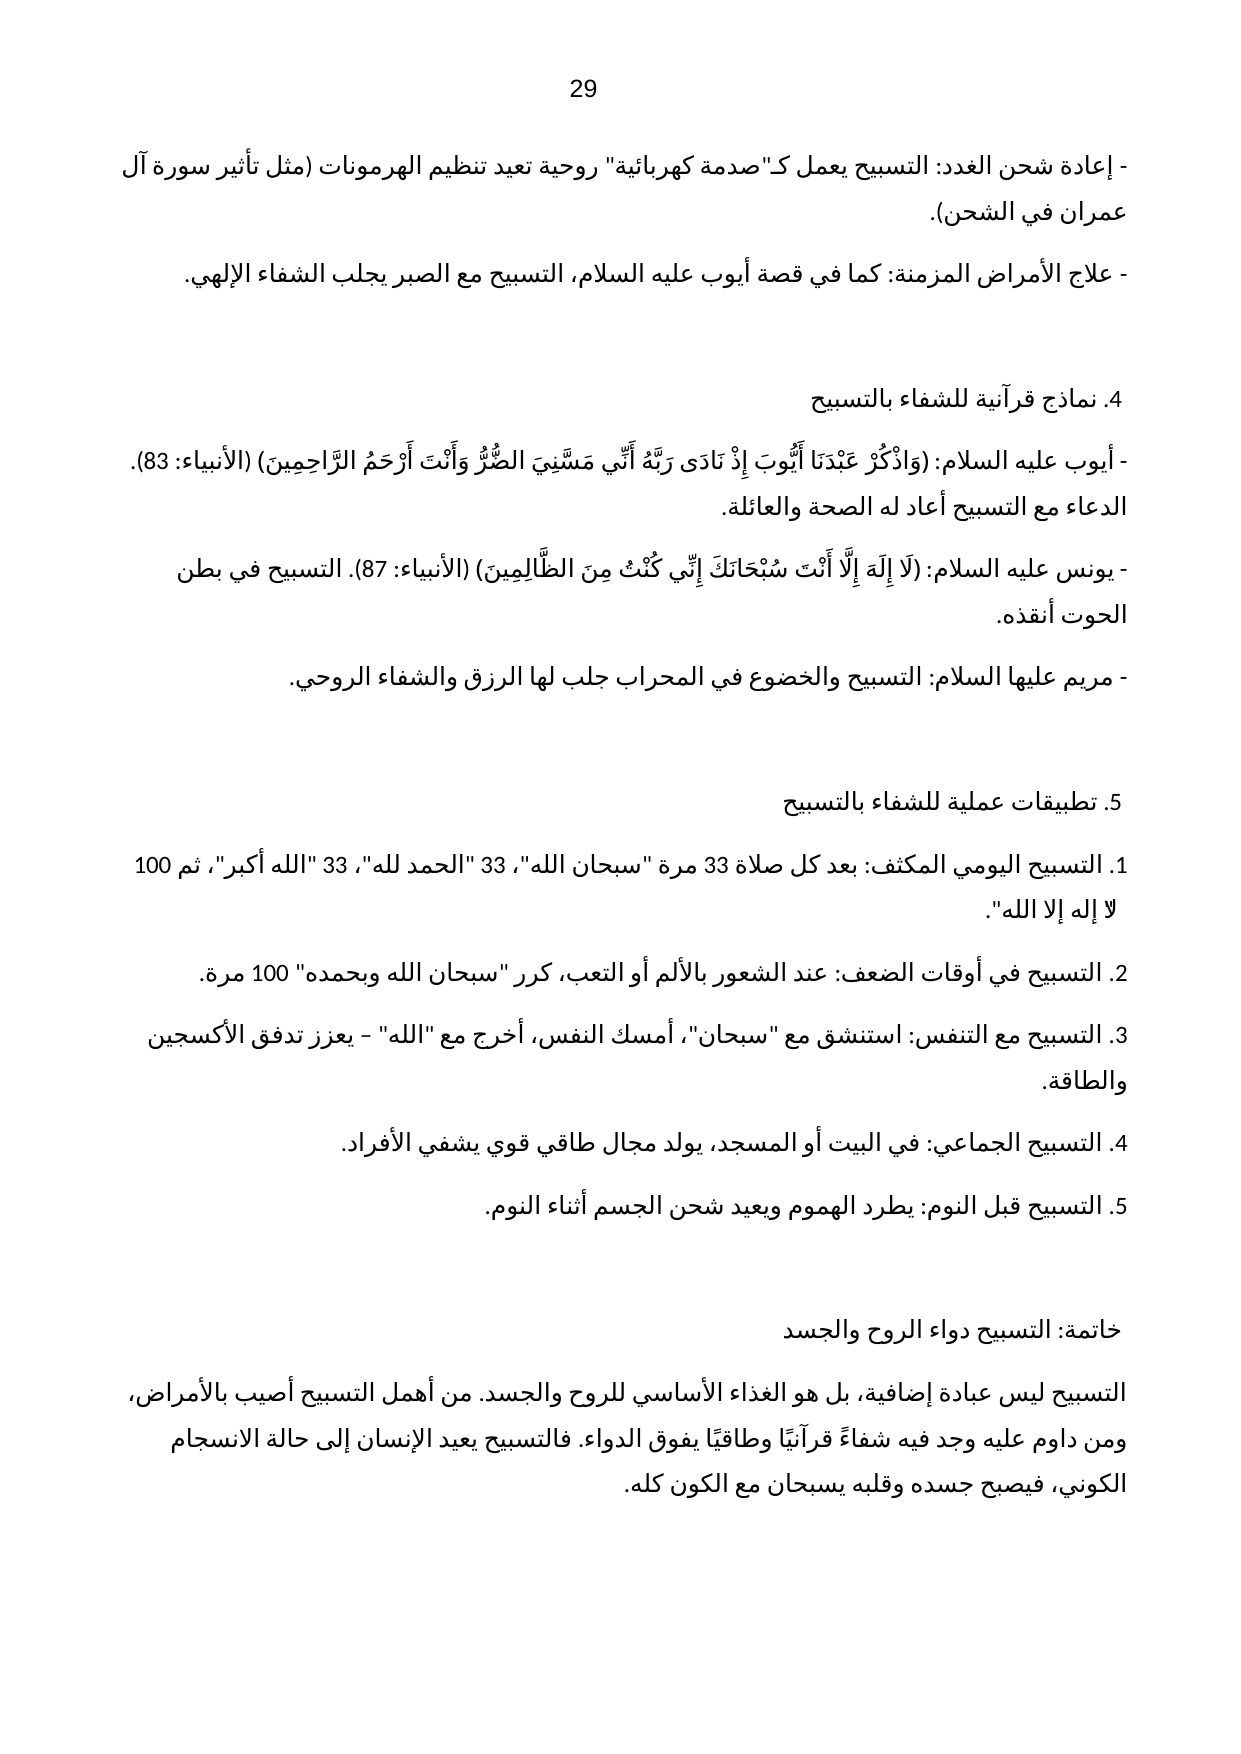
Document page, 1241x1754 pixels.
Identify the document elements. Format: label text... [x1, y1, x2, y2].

text - مريم عليها السلام: التسبيح والخضوع في المحراب جلب لها الرزق والشفاء الروحي. [112, 662, 1128, 692]
text 5. تطبيقات عملية للشفاء بالتسبيح [112, 786, 1128, 817]
text خاتمة: التسبيح دواء الروح والجسد [112, 1314, 1128, 1345]
text 3. التسبيح مع التنفس: استنشق مع "سبحان"، أمسك النفس، أخرج مع "الله" – يعزز تدفق الأكسجين والطاقة. [112, 1019, 1128, 1096]
text 2. التسبيح في أوقات الضعف: عند الشعور بالألم أو التعب، كرر "سبحان الله وبحمده" 100 مرة. [112, 957, 1128, 987]
text التسبيح ليس عبادة إضافية، بل هو الغذاء الأساسي للروح والجسد. من أهمل التسبيح أصيب بالأمراض، ومن داوم عليه وجد فيه شفاءً قرآنيًا وطاقيًا يفوق الدواء. فالتسبيح يعيد الإنسان إلى حالة الانسجام الكوني، فيصبح جسده وقلبه يسبحان مع الكون كله. [112, 1377, 1128, 1499]
text 4. نماذج قرآنية للشفاء بالتسبيح [112, 383, 1128, 413]
text - إعادة شحن الغدد: التسبيح يعمل كـ"صدمة كهربائية" روحية تعيد تنظيم الهرمونات (مثل تأثير سورة آل عمران في الشحن). [112, 150, 1128, 226]
text 1. التسبيح اليومي المكثف: بعد كل صلاة 33 مرة "سبحان الله"، 33 "الحمد لله"، 33 "الله أكبر"، ثم 100 "لا إله إلا الله". [112, 849, 1128, 925]
text - علاج الأمراض المزمنة: كما في قصة أيوب عليه السلام، التسبيح مع الصبر يجلب الشفاء الإلهي. [112, 258, 1128, 289]
text 5. التسبيح قبل النوم: يطرد الهموم ويعيد شحن الجسم أثناء النوم. [112, 1190, 1128, 1220]
text - يونس عليه السلام: ﴿لَا إِلَهَ إِلَّا أَنْتَ سُبْحَانَكَ إِنِّي كُنْتُ مِنَ الظَّالِمِينَ﴾ (الأنبياء: 87). التسبيح في بطن الحوت أنقذه. [112, 553, 1128, 630]
text - أيوب عليه السلام: ﴿وَاذْكُرْ عَبْدَنَا أَيُّوبَ إِذْ نَادَى رَبَّهُ أَنِّي مَسَّنِيَ الضُّرُّ وَأَنْتَ أَرْحَمُ الرَّاحِمِينَ﴾ (الأنبياء: 83). الدعاء مع التسبيح أعاد له الصحة والعائلة. [112, 445, 1128, 522]
text 4. التسبيح الجماعي: في البيت أو المسجد، يولد مجال طاقي قوي يشفي الأفراد. [112, 1127, 1128, 1158]
